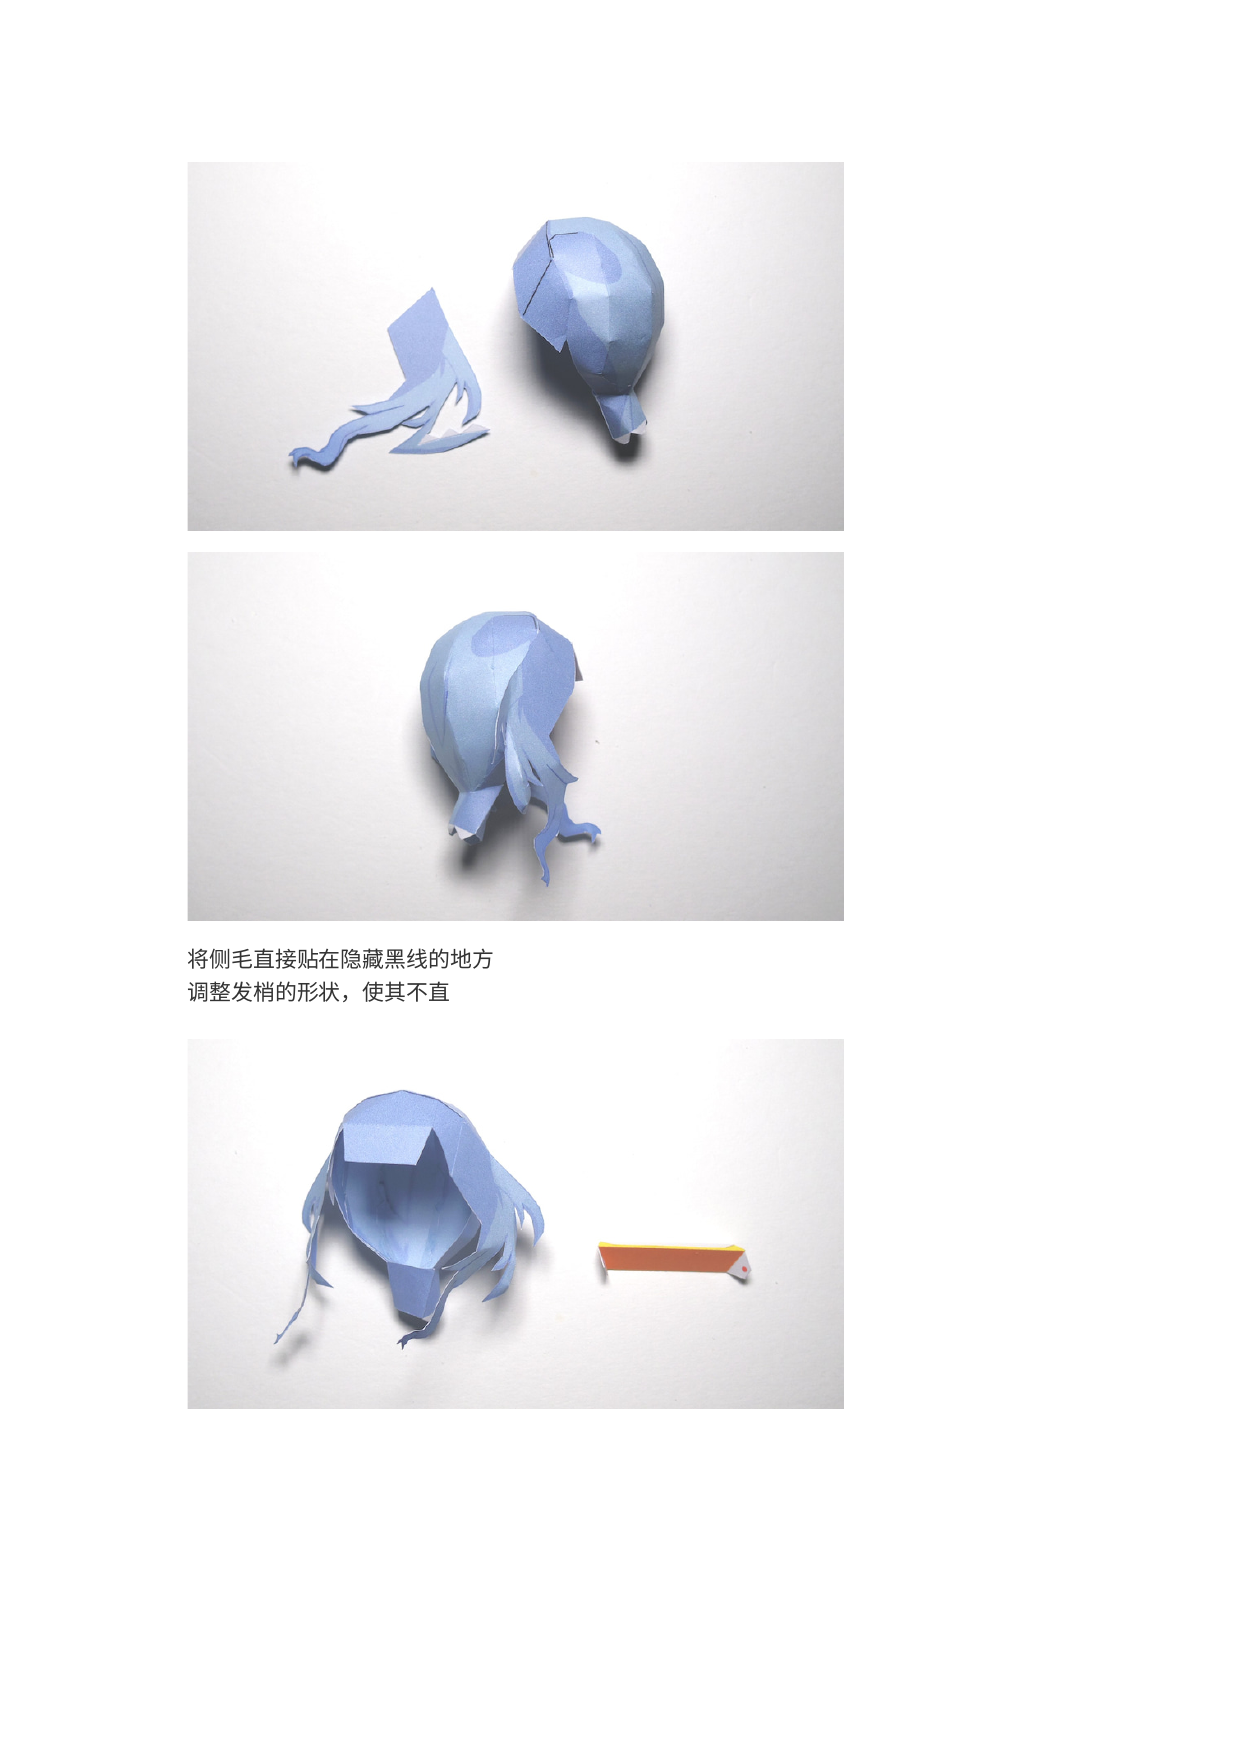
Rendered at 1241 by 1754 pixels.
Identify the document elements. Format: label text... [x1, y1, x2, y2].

picture [187, 162, 844, 531]
text 调整发梢的形状，使其不直 [187, 974, 1053, 1007]
picture [187, 552, 844, 921]
picture [187, 1039, 844, 1409]
text 将侧毛直接贴在隐藏黑线的地方 [187, 942, 1053, 974]
